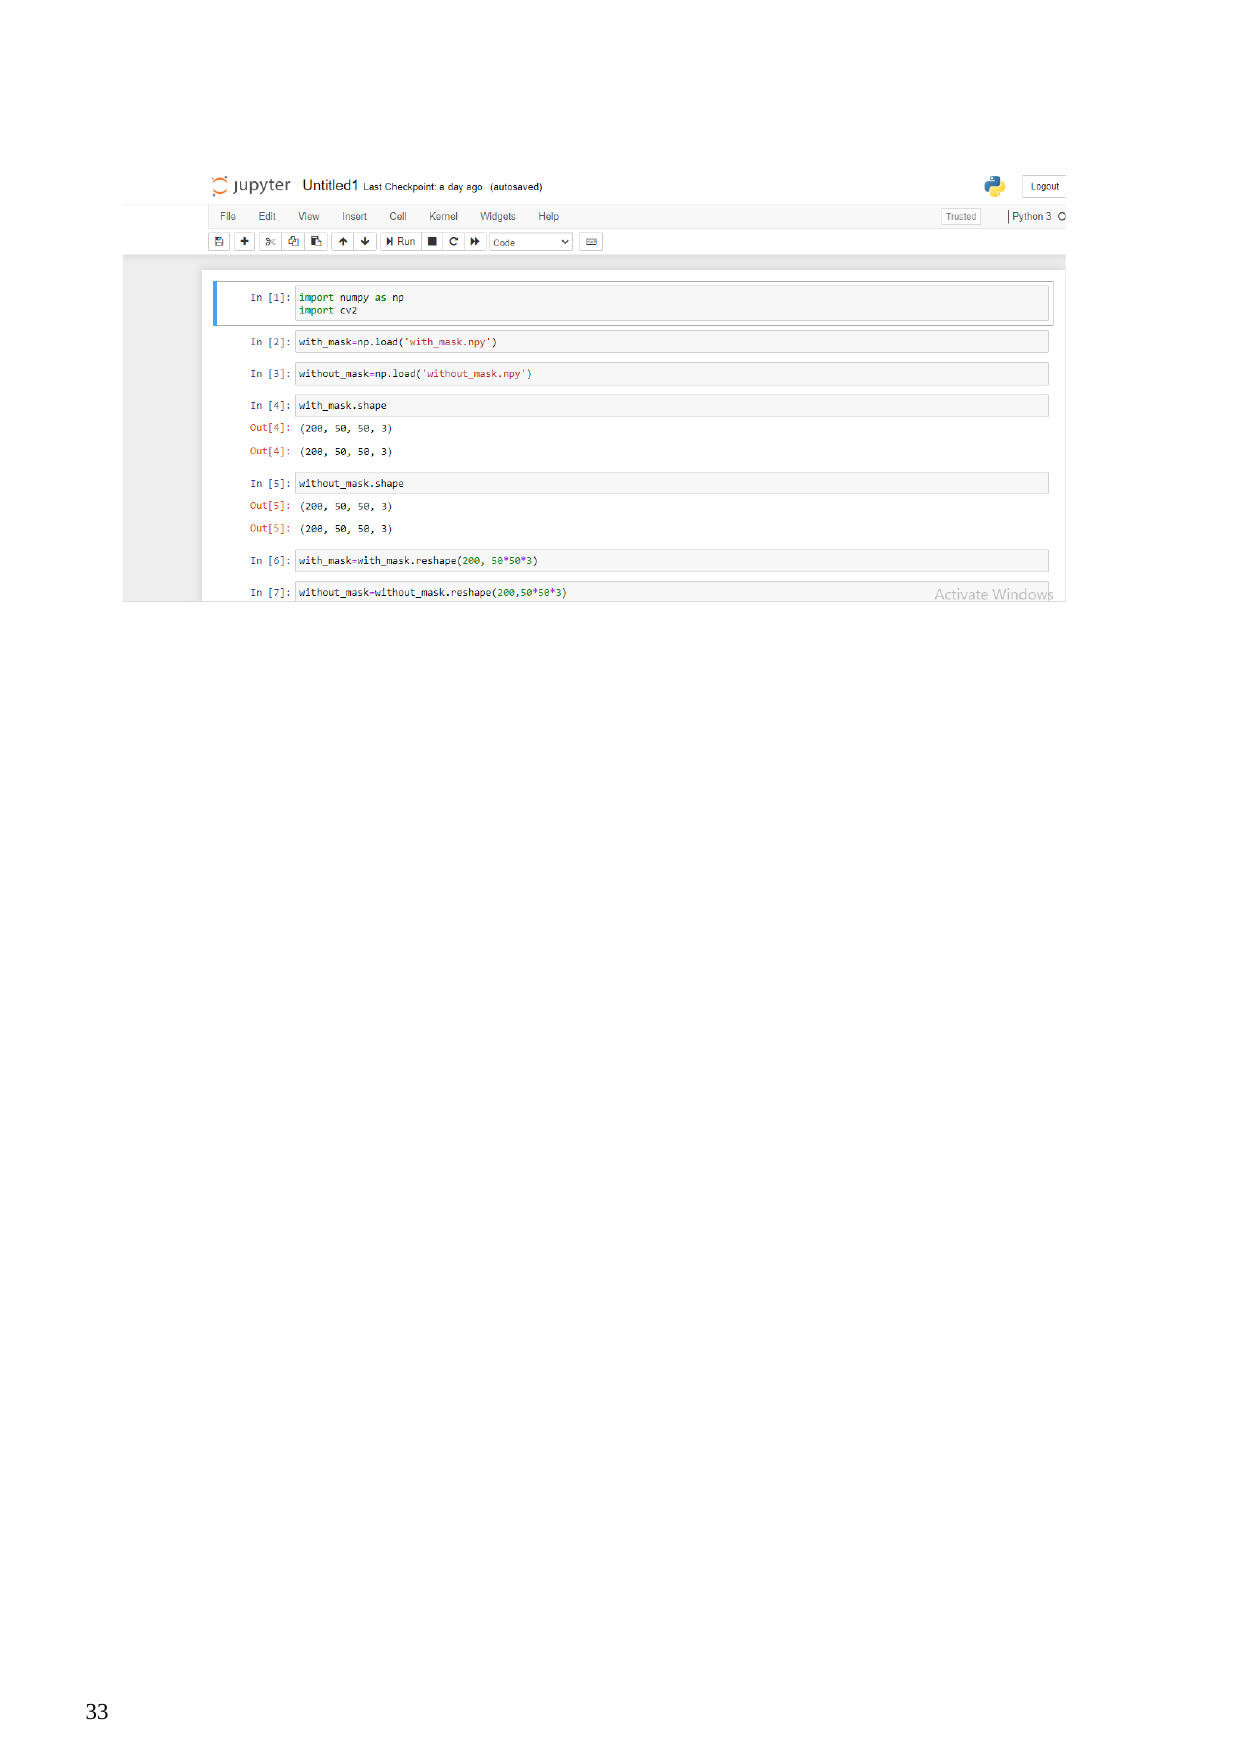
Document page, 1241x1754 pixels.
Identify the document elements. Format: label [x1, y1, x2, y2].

picture [122, 172, 1066, 606]
